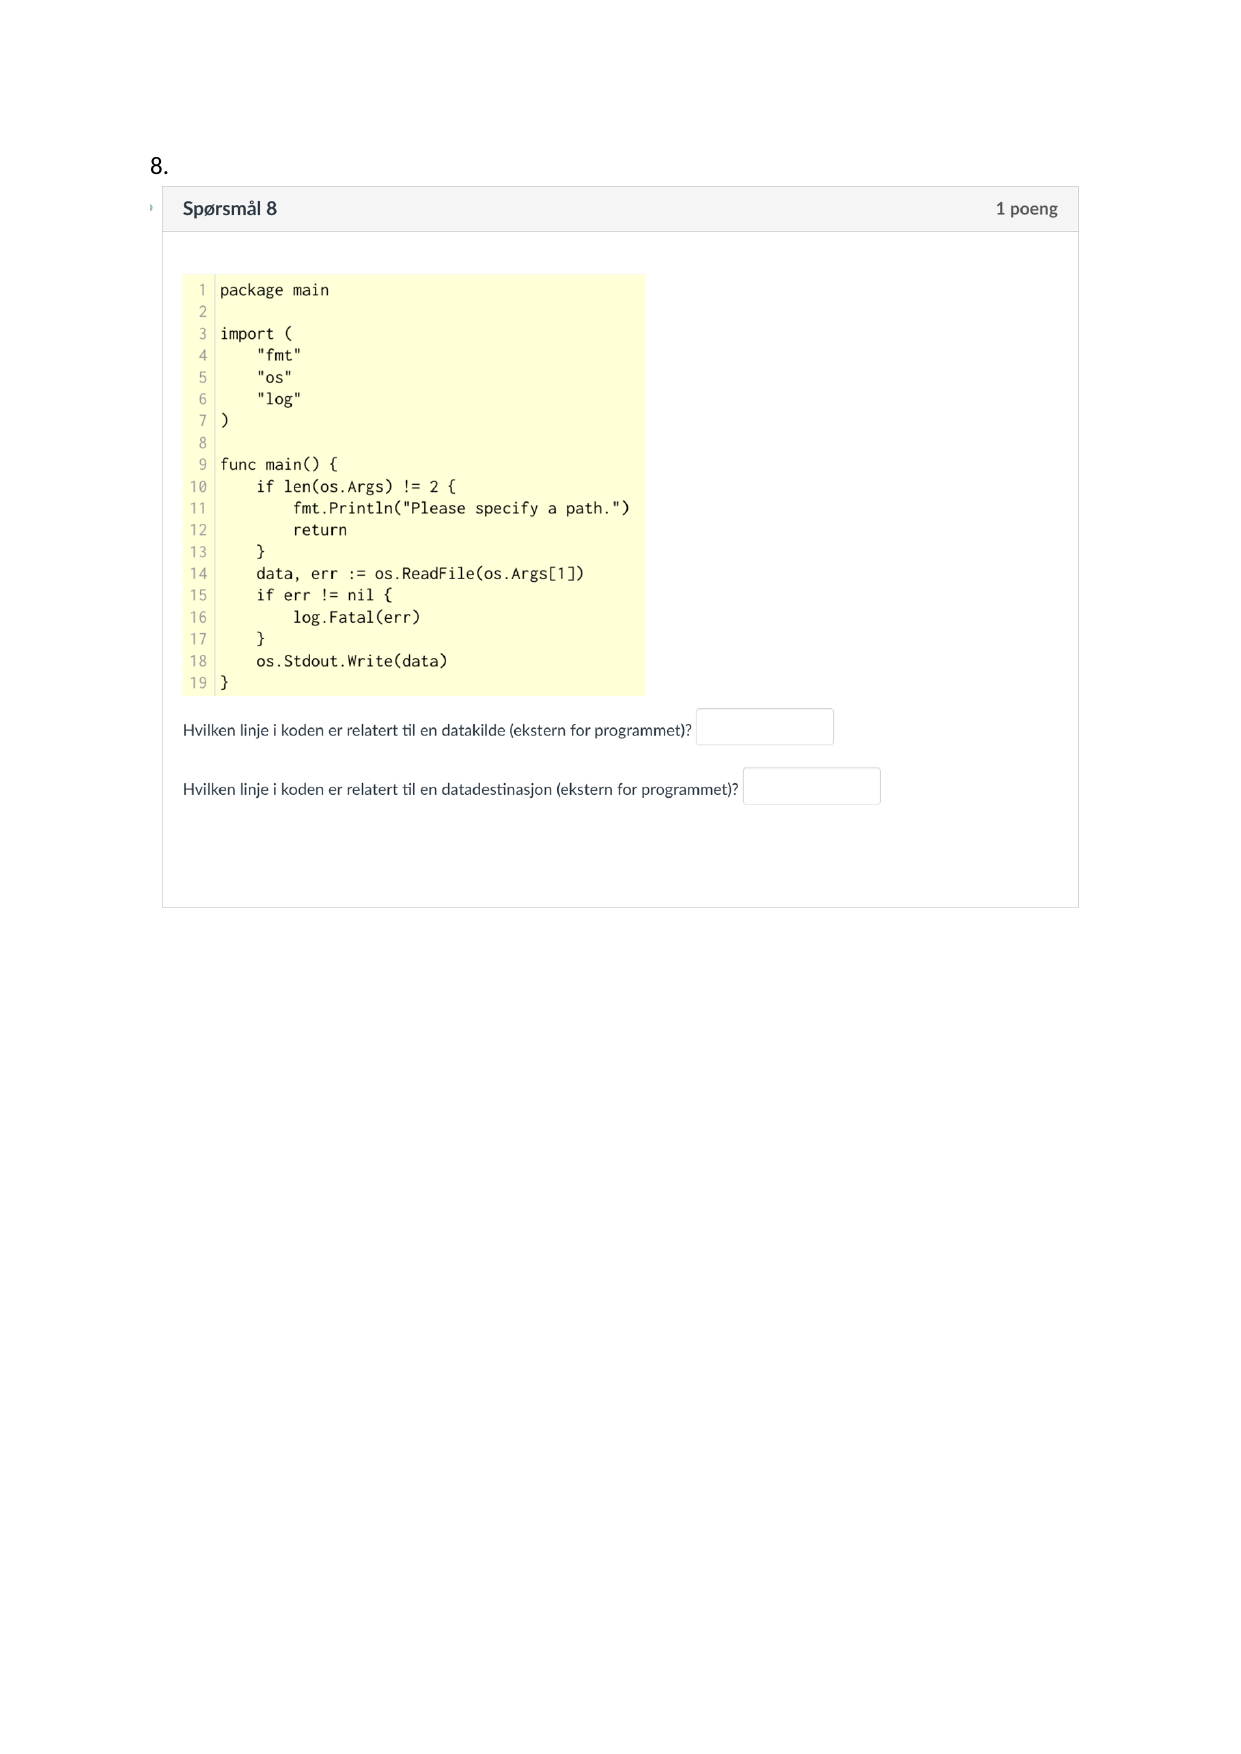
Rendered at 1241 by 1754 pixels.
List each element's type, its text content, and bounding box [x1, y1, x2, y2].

text 8. [150, 150, 1090, 180]
picture [150, 180, 1091, 910]
